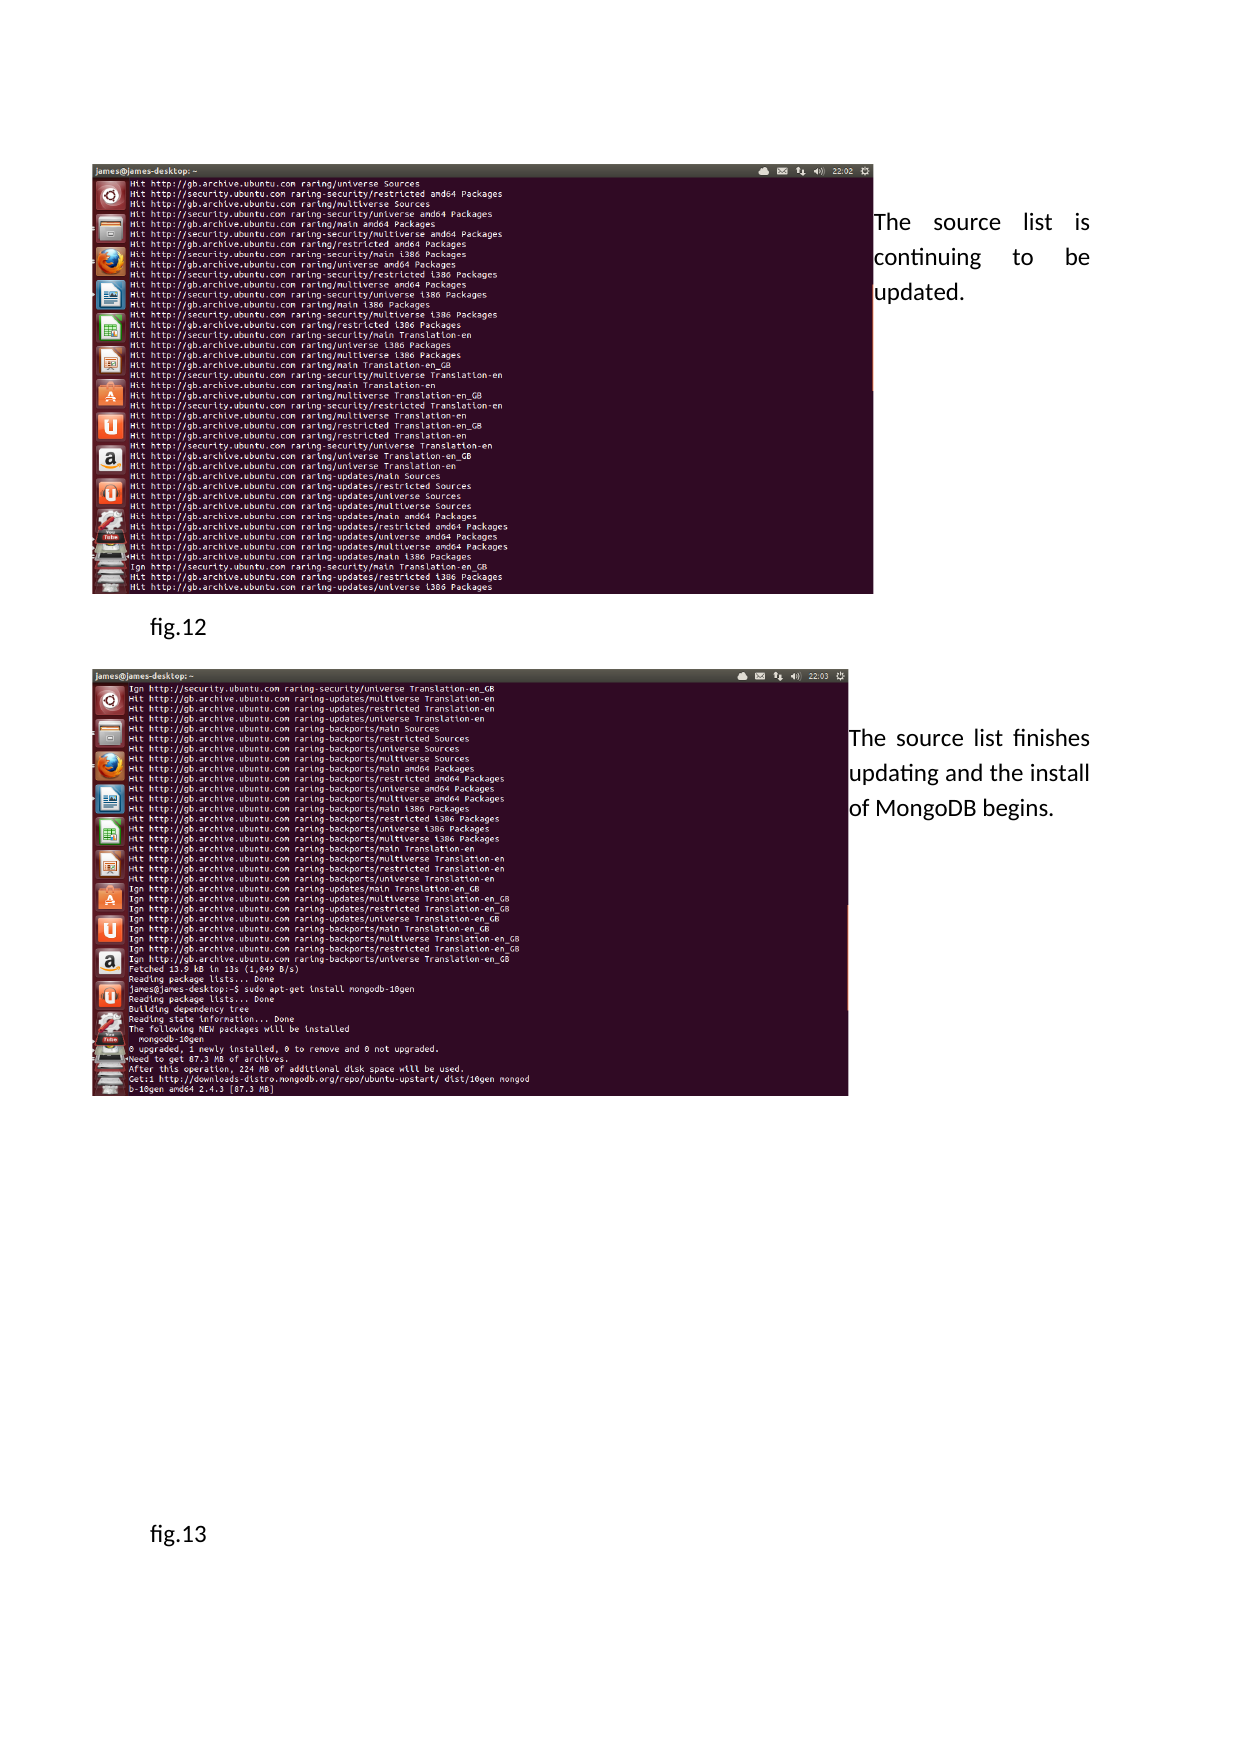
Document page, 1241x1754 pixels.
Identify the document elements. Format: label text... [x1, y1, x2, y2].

text fig.12 [150, 611, 1090, 641]
text The source list is continuing to be updated. [874, 206, 1090, 306]
picture [92, 669, 849, 1096]
text fig.13 [150, 1518, 1090, 1549]
picture [92, 164, 874, 594]
text The source list finishes updating and the install of MongoDB begins. [849, 722, 1090, 823]
